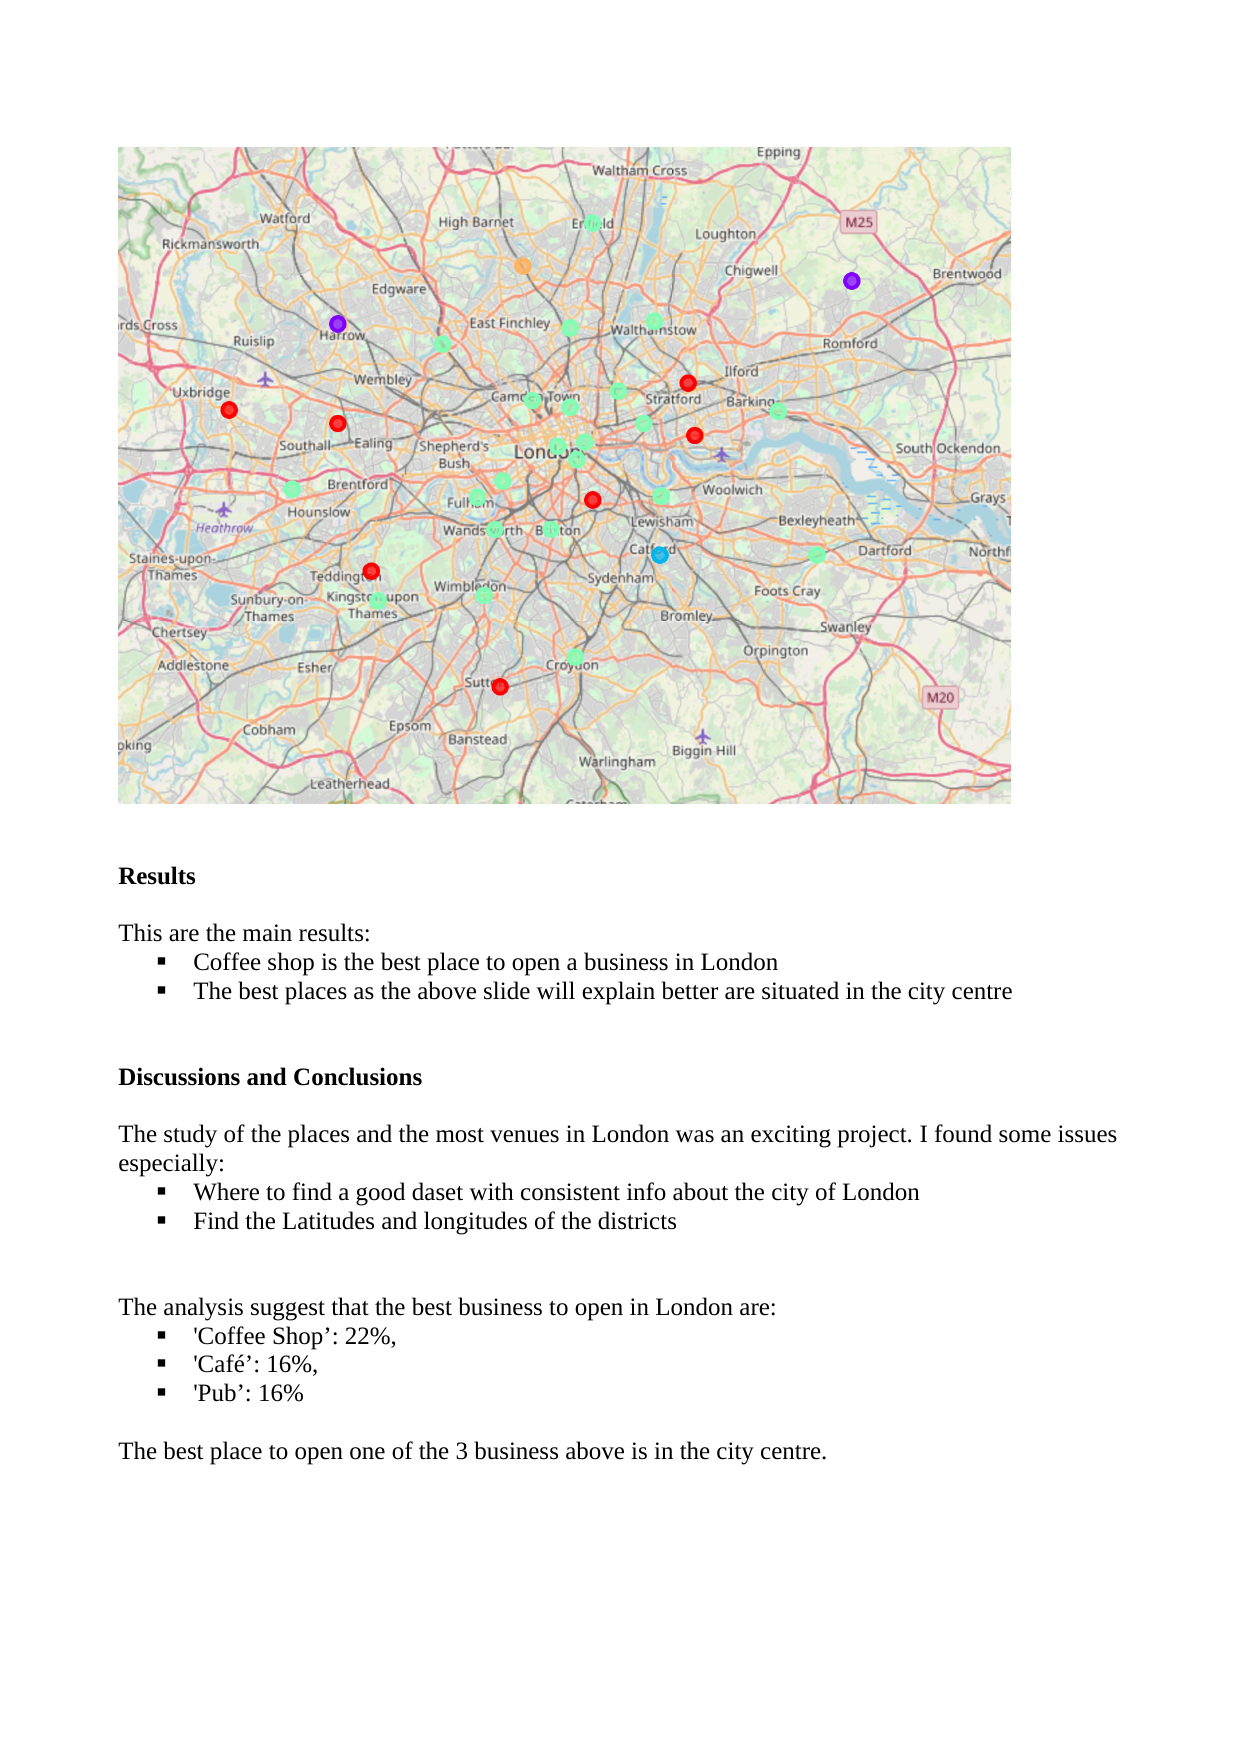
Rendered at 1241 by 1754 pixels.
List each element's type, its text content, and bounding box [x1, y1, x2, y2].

list Coffee shop is the best place to open a business in London [156, 947, 1122, 976]
list 'Pub’: 16% [156, 1378, 1122, 1407]
list Find the Latitudes and longitudes of the districts [156, 1206, 1122, 1234]
list 'Café’: 16%, [156, 1349, 1122, 1378]
picture [118, 147, 1012, 804]
list Where to find a good daset with consistent info about the city of London [156, 1177, 1122, 1206]
list The best places as the above slide will explain better are situated in the city centre [156, 976, 1122, 1004]
text The study of the places and the most venues in London was an exciting project. I found some issues especially: [118, 1119, 1122, 1177]
text This are the main results: [118, 918, 1122, 947]
text Results [118, 861, 1122, 889]
text The best place to open one of the 3 business above is in the city centre. [118, 1436, 1122, 1464]
text The analysis suggest that the best business to open in London are: [118, 1292, 1122, 1321]
list 'Coffee Shop’: 22%, [156, 1321, 1122, 1349]
text Discussions and Conclusions [118, 1062, 1122, 1091]
